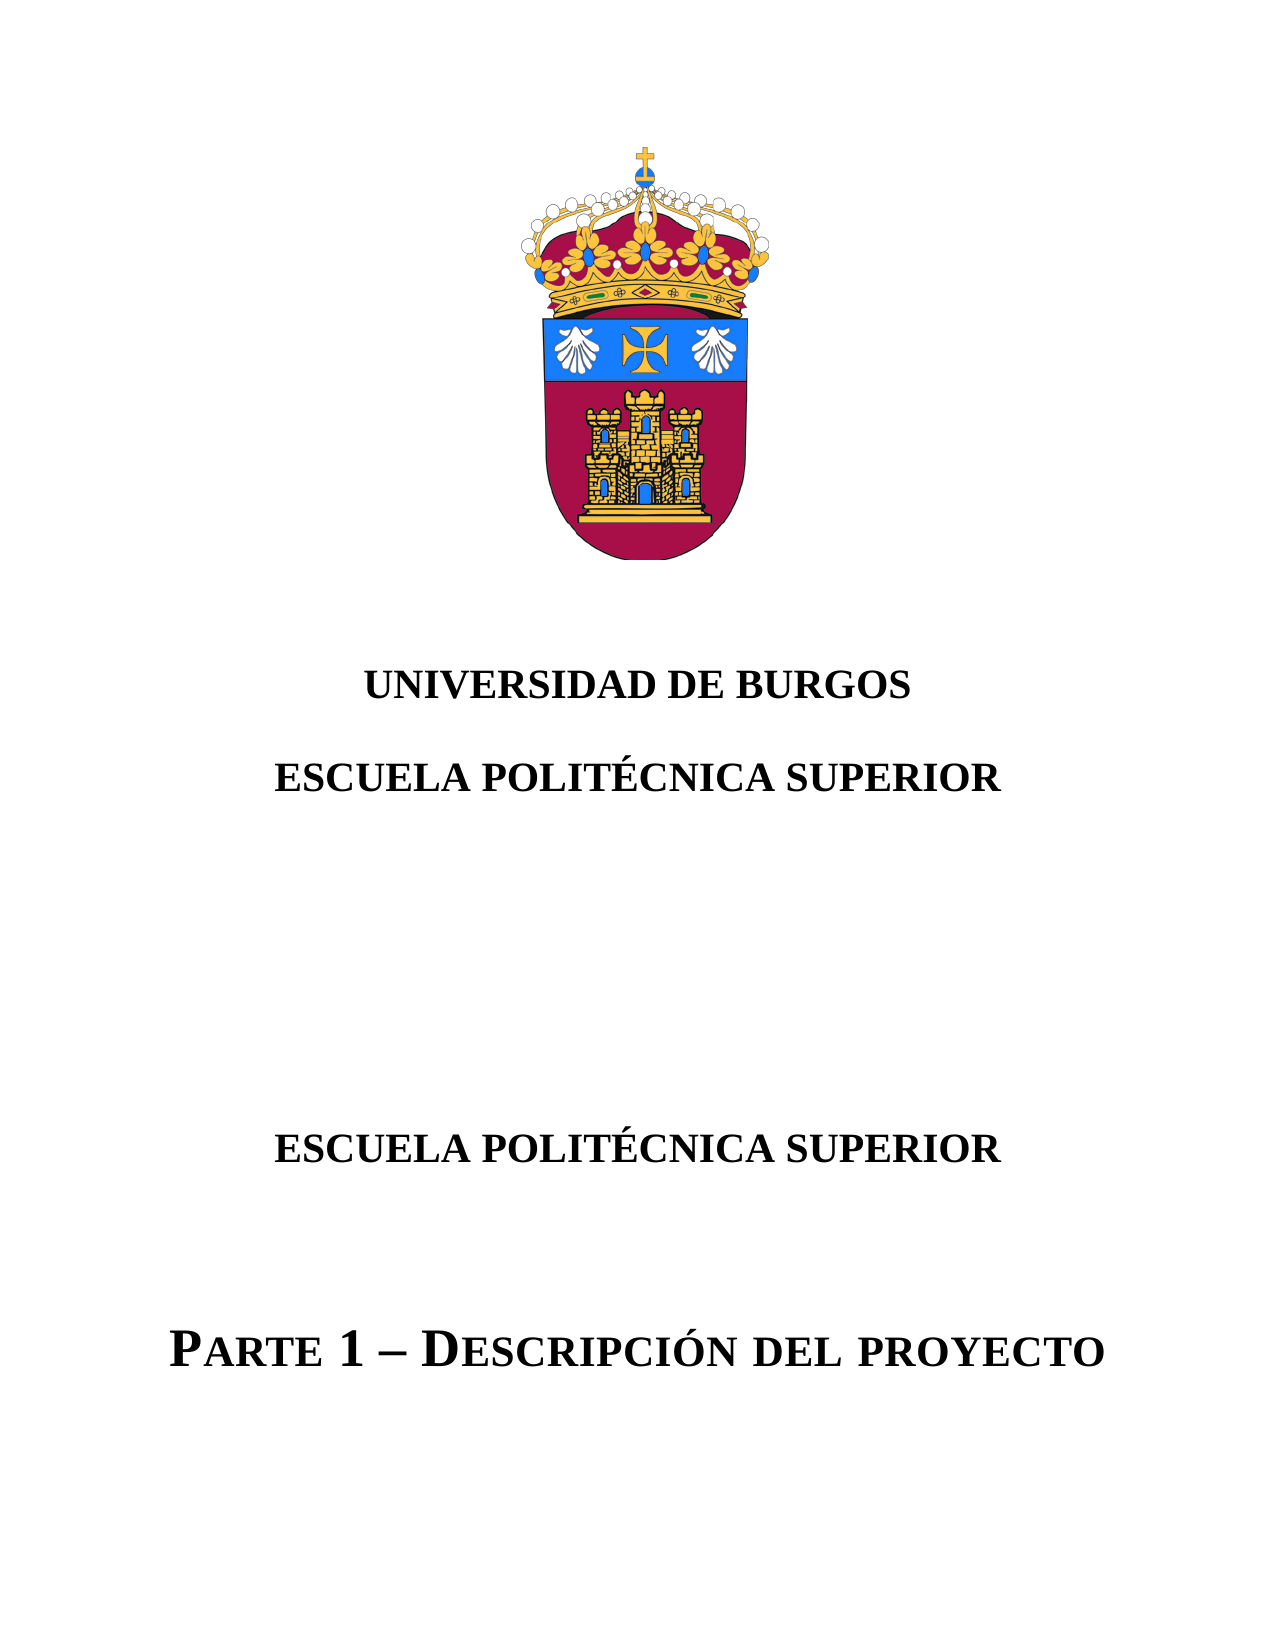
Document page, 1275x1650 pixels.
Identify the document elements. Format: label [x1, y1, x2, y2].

picture [438, 147, 851, 560]
